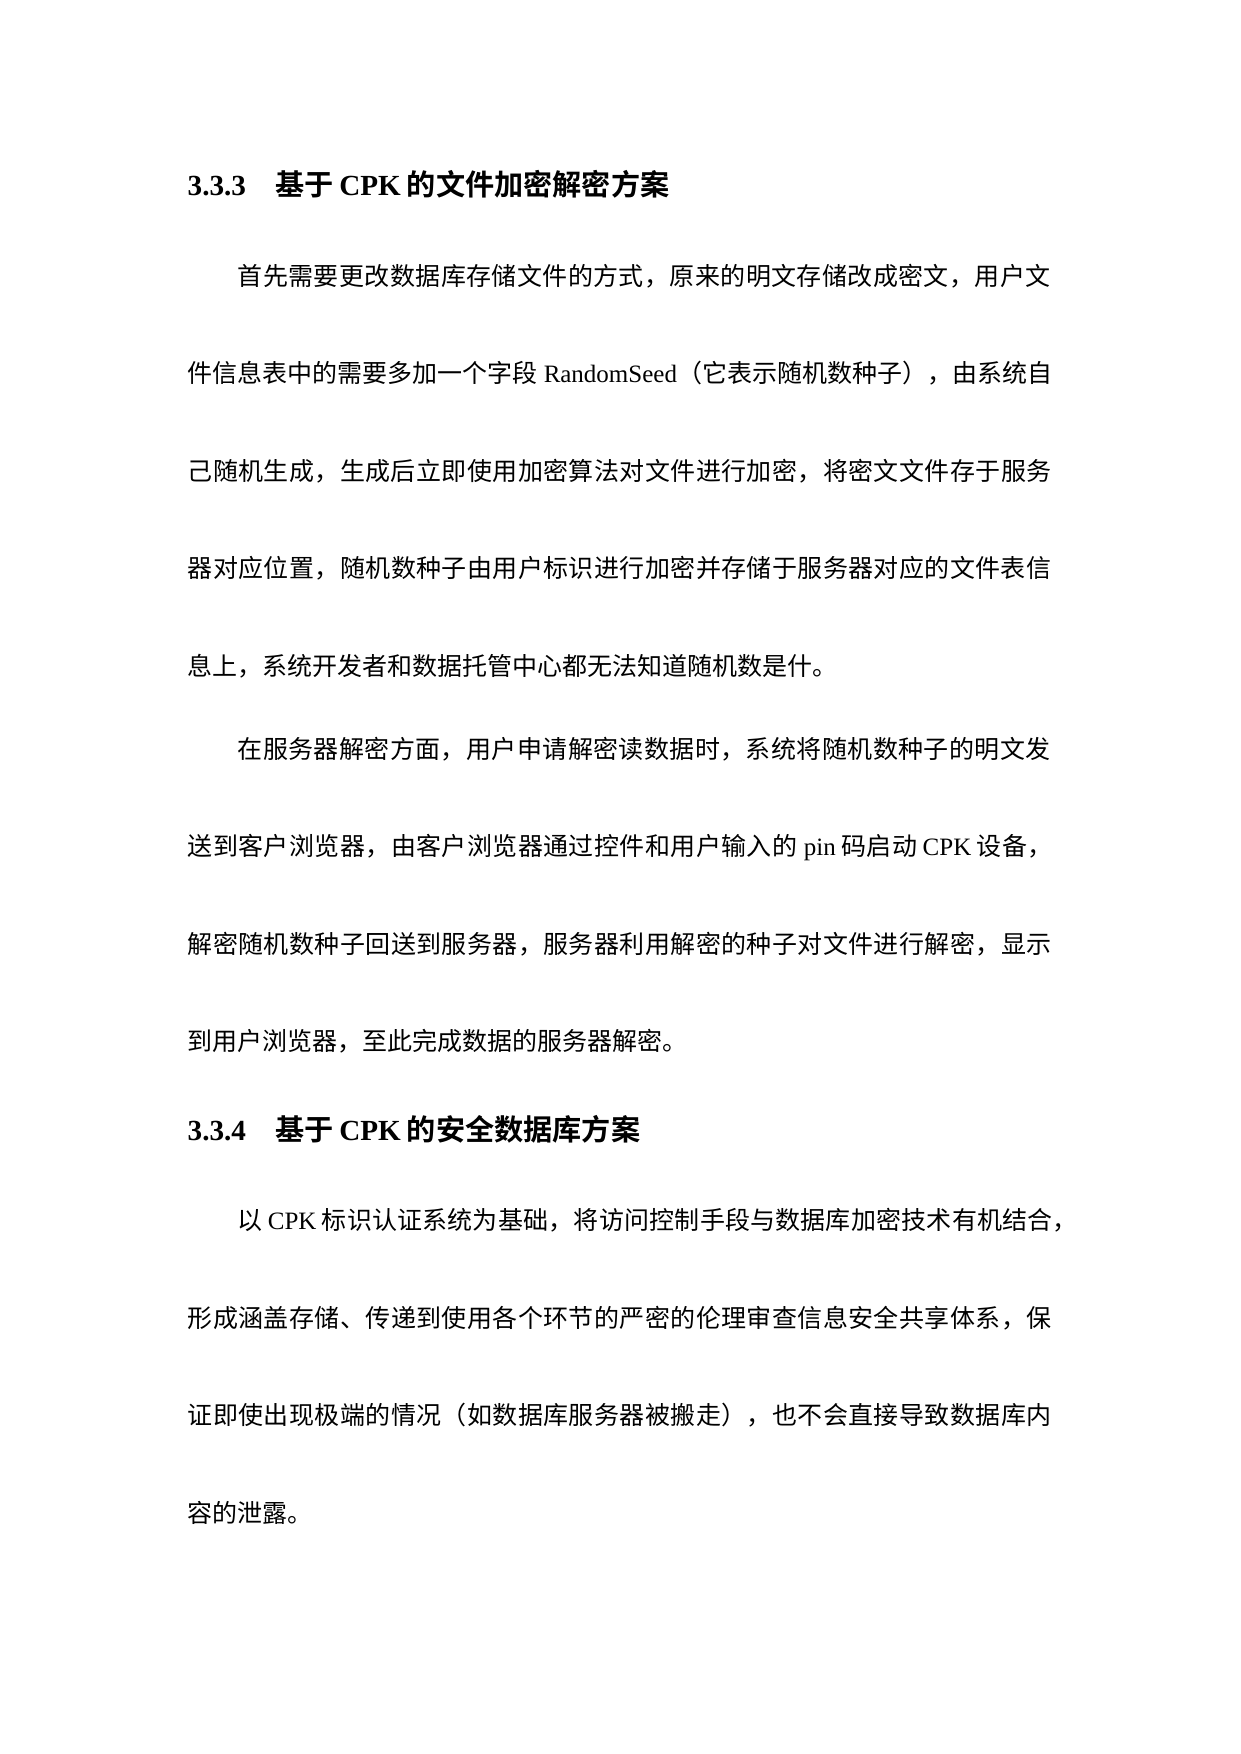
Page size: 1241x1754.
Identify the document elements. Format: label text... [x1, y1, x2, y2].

text 在服务器解密方面，用户申请解密读数据时，系统将随机数种子的明文发送到客户浏览器，由客户浏览器通过控件和用户输入的pin码启动CPK设备，解密随机数种子回送到服务器，服务器利用解密的种子对文件进行解密，显示到用户浏览器，至此完成数据的服务器解密。 [187, 715, 1053, 1072]
text 以CPK标识认证系统为基础，将访问控制手段与数据库加密技术有机结合，形成涵盖存储、传递到使用各个环节的严密的伦理审查信息安全共享体系，保证即使出现极端的情况（如数据库服务器被搬走），也不会直接导致数据库内容的泄露。 [187, 1186, 1053, 1544]
subtitle 基于CPK的安全数据库方案 [187, 1107, 1053, 1149]
text 首先需要更改数据库存储文件的方式，原来的明文存储改成密文，用户文件信息表中的需要多加一个字段RandomSeed（它表示随机数种子），由系统自己随机生成，生成后立即使用加密算法对文件进行加密，将密文文件存于服务器对应位置，随机数种子由用户标识进行加密并存储于服务器对应的文件表信息上，系统开发者和数据托管中心都无法知道随机数是什。 [187, 242, 1053, 697]
subtitle 基于CPK的文件加密解密方案 [187, 162, 1053, 204]
